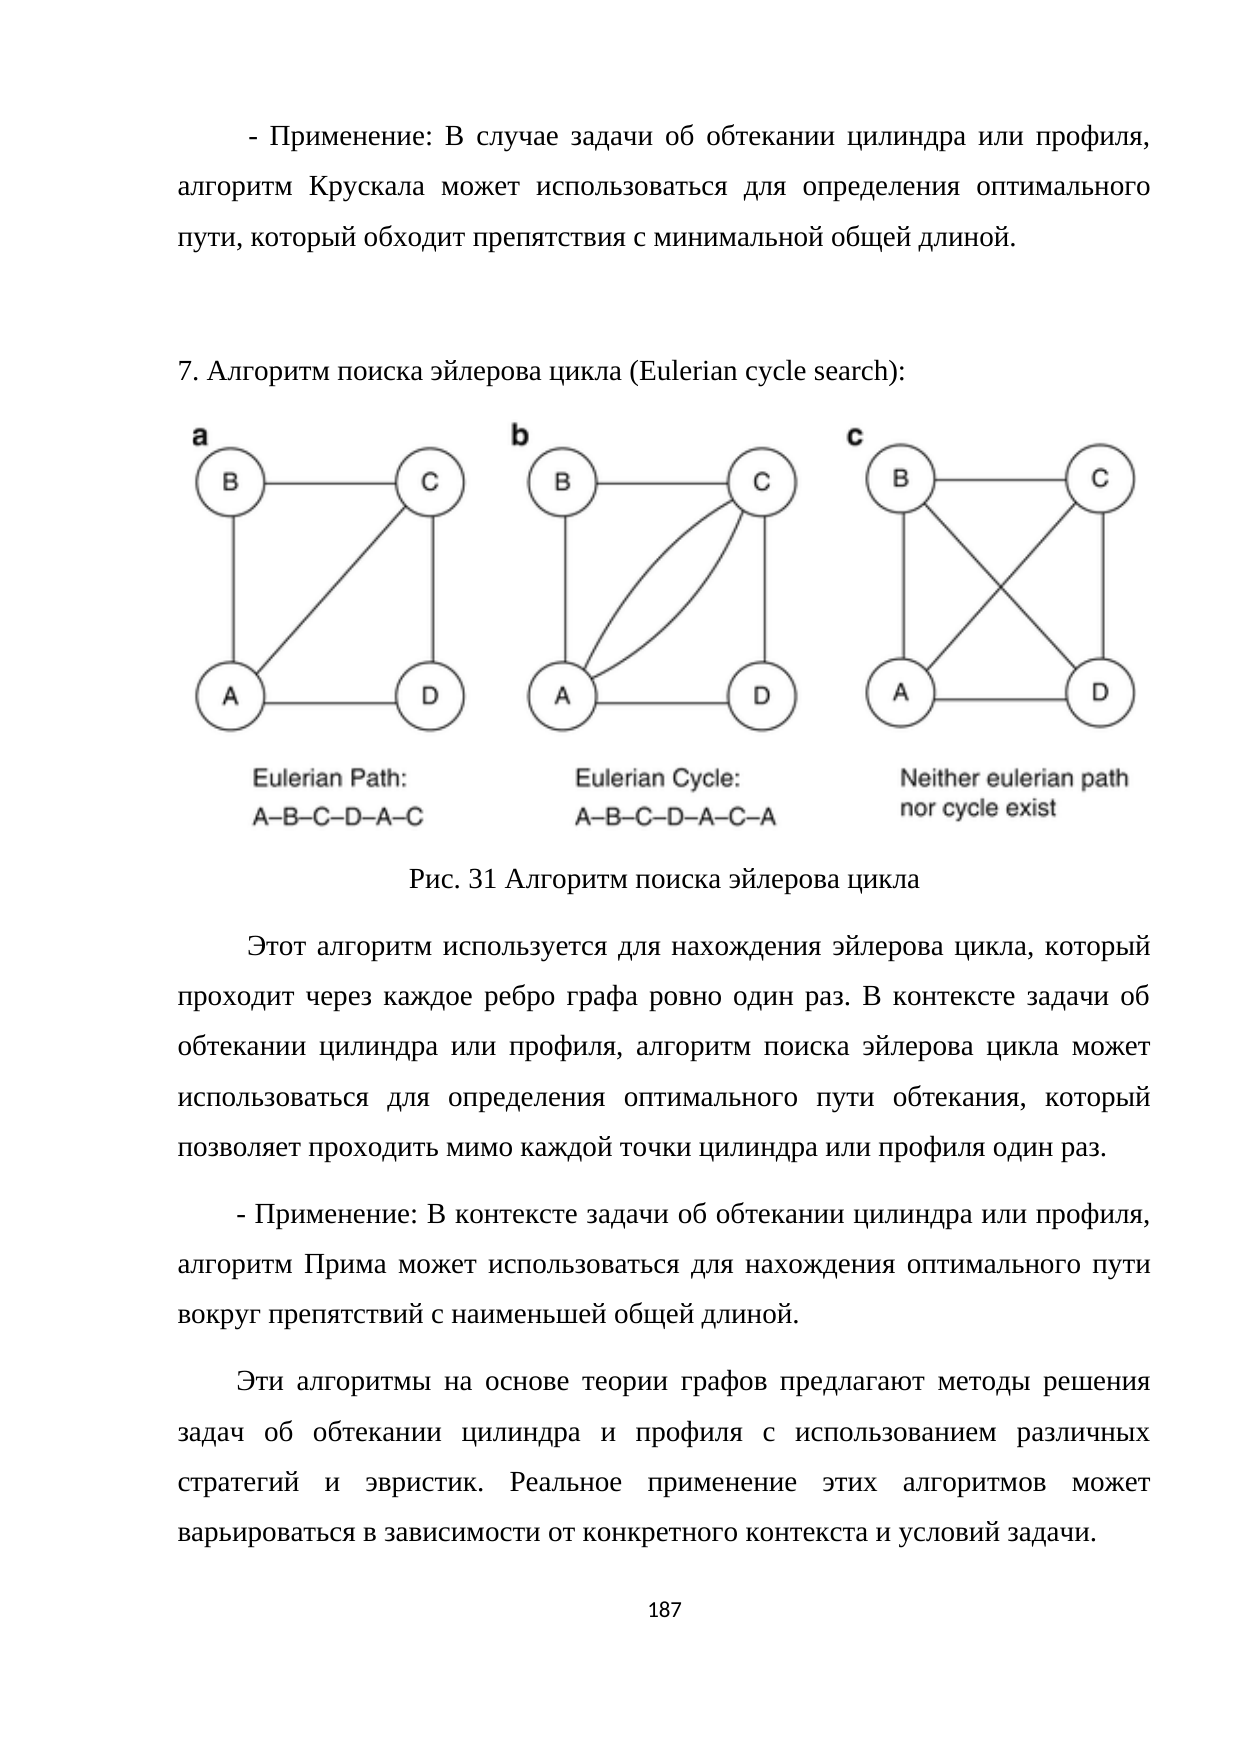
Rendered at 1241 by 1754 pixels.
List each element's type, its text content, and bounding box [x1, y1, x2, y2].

text - Применение: В контексте задачи об обтекании цилиндра или профиля, алгоритм Прима может использоваться для нахождения оптимального пути вокруг препятствий с наименьшей общей длиной. [177, 1196, 1152, 1330]
picture [192, 419, 1137, 831]
text Эти алгоритмы на основе теории графов предлагают методы решения задач об обтекании цилиндра и профиля с использованием различных стратегий и эвристик. Реальное применение этих алгоритмов может варьироваться в зависимости от конкретного контекста и условий задачи. [177, 1363, 1152, 1548]
text Рис. 31 Алгоритм поиска эйлерова цикла [177, 861, 1152, 894]
text - Применение: В случае задачи об обтекании цилиндра или профиля, алгоритм Крускала может использоваться для определения оптимального пути, который обходит препятствия с минимальной общей длиной. [177, 118, 1152, 252]
text 7. Алгоритм поиска эйлерова цикла (Eulerian cycle search): [177, 353, 1152, 386]
text Этот алгоритм используется для нахождения эйлерова цикла, который проходит через каждое ребро графа ровно один раз. В контексте задачи об обтекании цилиндра или профиля, алгоритм поиска эйлерова цикла может использоваться для определения оптимального пути обтекания, который позволяет проходить мимо каждой точки цилиндра или профиля один раз. [177, 928, 1152, 1162]
